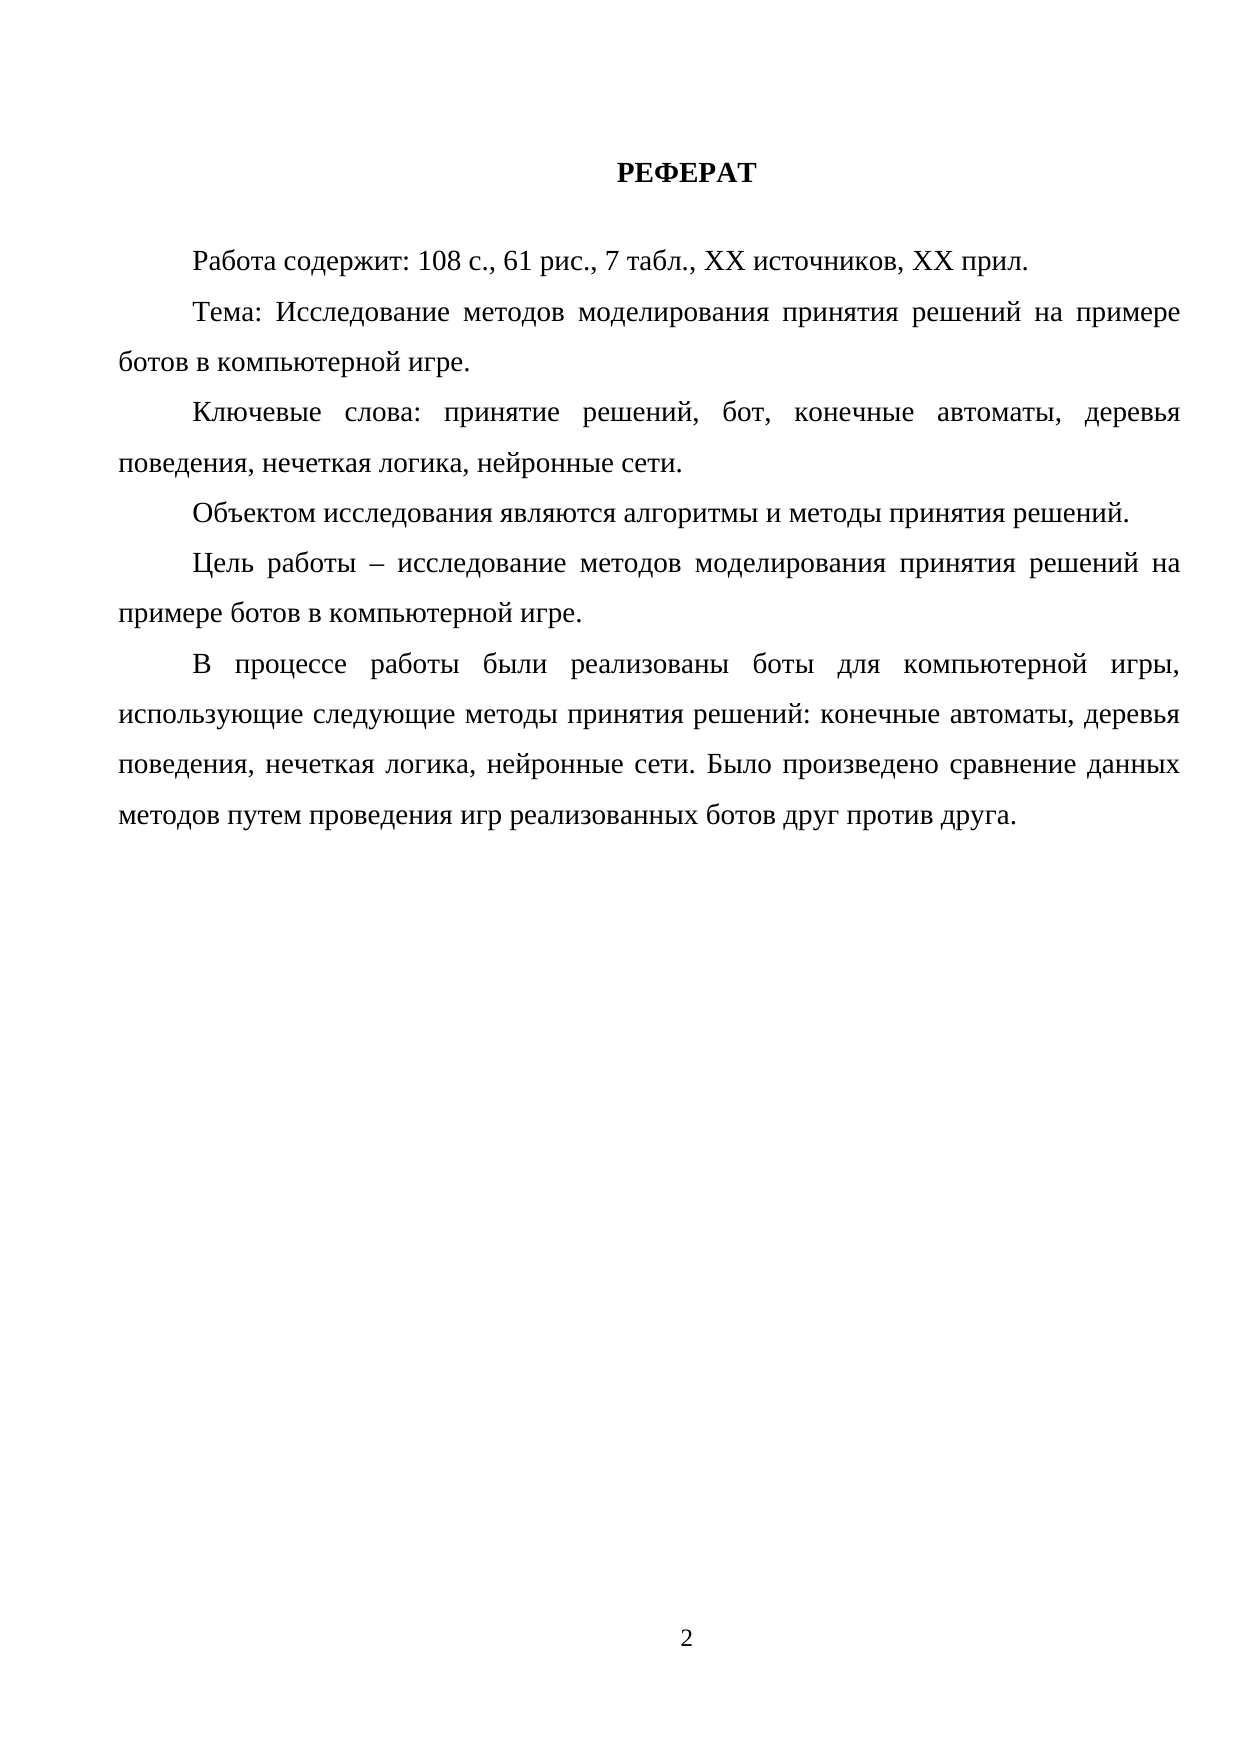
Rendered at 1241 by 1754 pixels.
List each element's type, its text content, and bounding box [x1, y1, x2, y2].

text В процессе работы были реализованы боты для компьютерной игры, использующие следующие методы принятия решений: конечные автоматы, деревья поведения, нечеткая логика, нейронные сети. Было произведено сравнение данных методов путем проведения игр реализованных ботов друг против друга. [118, 646, 1181, 830]
text Цель работы – исследование методов моделирования принятия решений на примере ботов в компьютерной игре. [118, 545, 1181, 629]
text Тема: Исследование методов моделирования принятия решений на примере ботов в компьютерной игре. [118, 294, 1181, 378]
text Ключевые слова: принятие решений, бот, конечные автоматы, деревья поведения, нечеткая логика, нейронные сети. [118, 394, 1181, 478]
text Работа содержит: 108 с., 61 рис., 7 табл., XX источников, XX прил. [118, 243, 1181, 277]
text Объектом исследования являются алгоритмы и методы принятия решений. [118, 495, 1181, 528]
subtitle РЕФЕРАТ [192, 156, 1181, 189]
